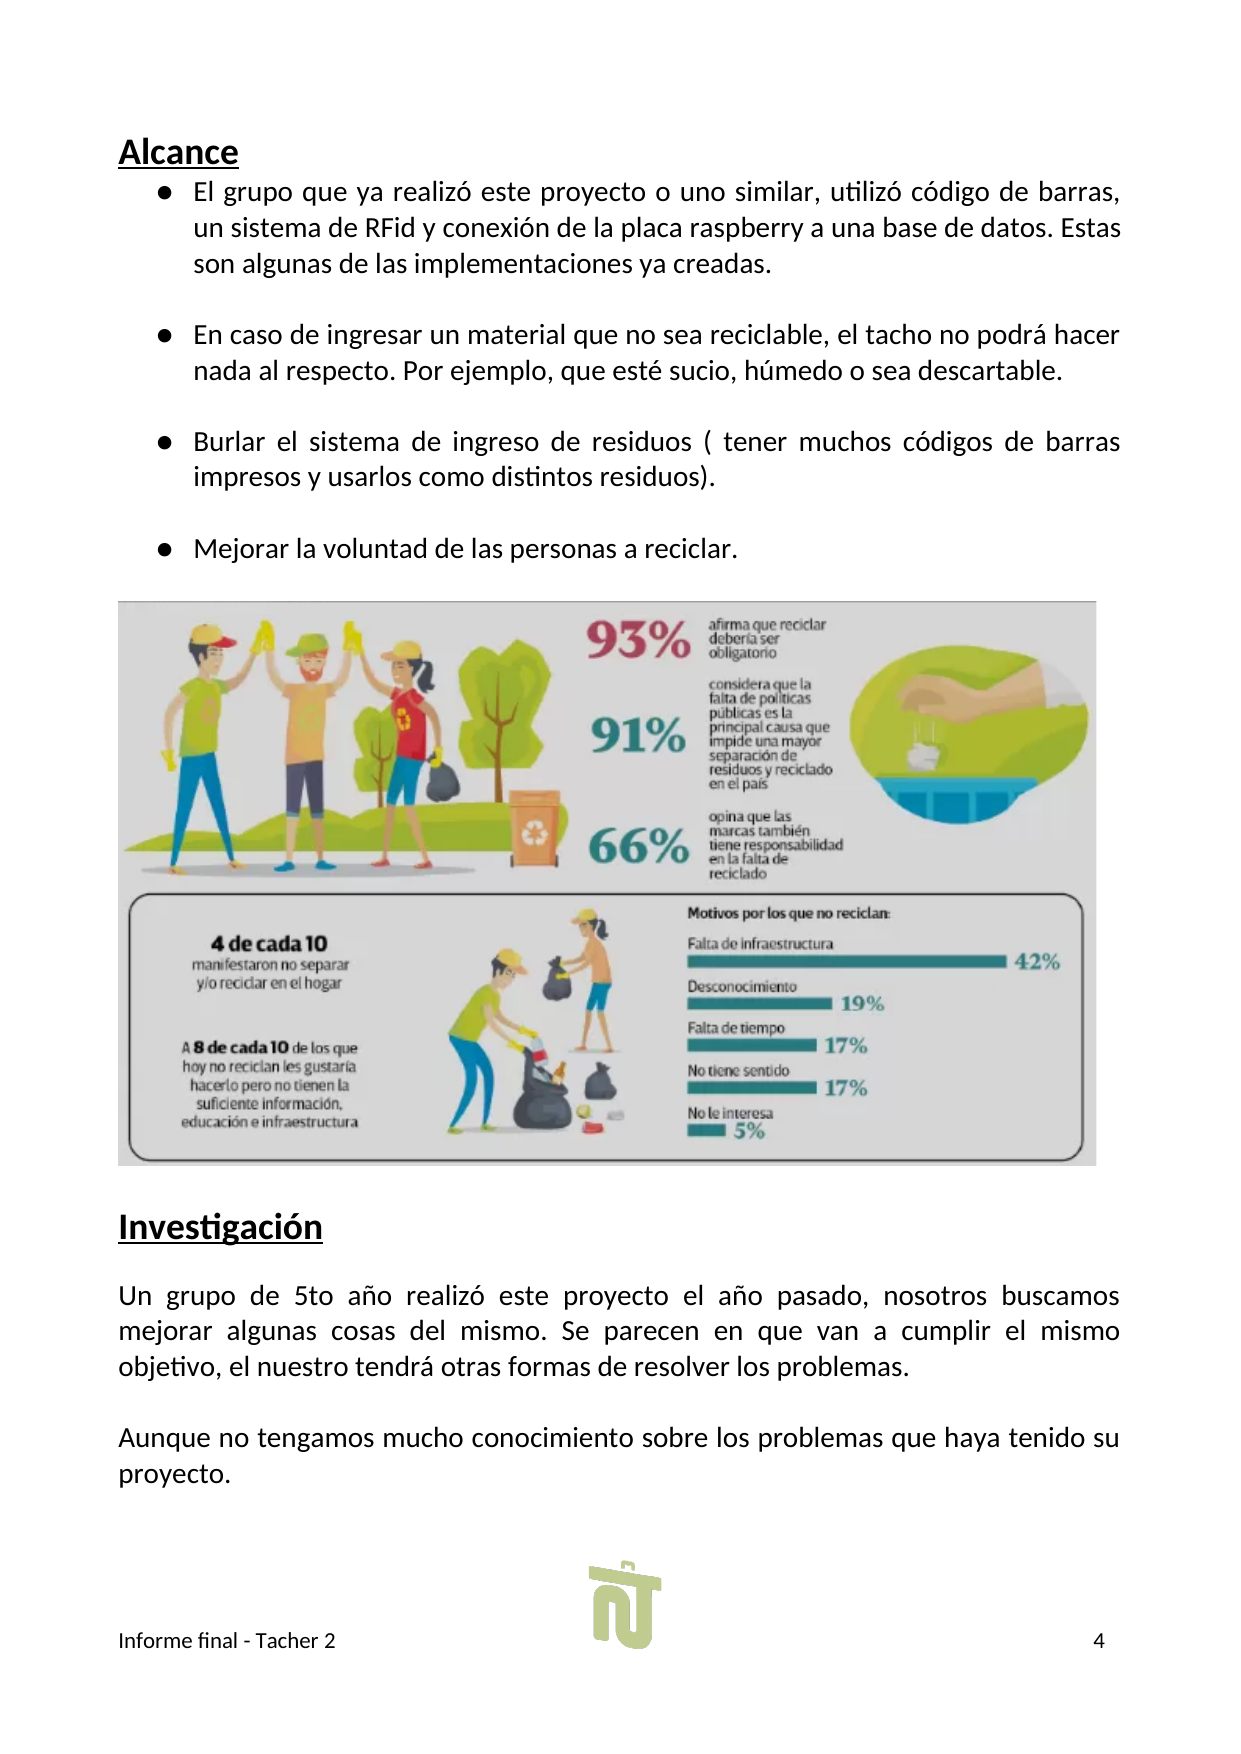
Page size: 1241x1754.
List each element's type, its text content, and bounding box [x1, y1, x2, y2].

picture [118, 601, 1097, 1166]
list Mejorar la voluntad de las personas a reciclar. [156, 530, 1122, 565]
list En caso de ingresar un material que no sea reciclable, el tacho no podrá hacer nada al respecto. Por ejemplo, que esté sucio, húmedo o sea descartable. [156, 316, 1122, 387]
text Un grupo de 5to año realizó este proyecto el año pasado, nosotros buscamos mejorar algunas cosas del mismo. Se parecen en que van a cumplir el mismo objetivo, el nuestro tendrá otras formas de resolver los problemas. [118, 1277, 1122, 1383]
picture [588, 1560, 662, 1649]
list El grupo que ya realizó este proyecto o uno similar, utilizó código de barras, un sistema de RFid y conexión de la placa raspberry a una base de datos. Estas son algunas de las implementaciones ya creadas. [156, 173, 1122, 280]
subtitle Alcance [118, 128, 1122, 173]
text Aunque no tengamos mucho conocimiento sobre los problemas que haya tenido su proyecto. [118, 1419, 1122, 1490]
subtitle Investigación [118, 1203, 1122, 1248]
list Burlar el sistema de ingreso de residuos ( tener muchos códigos de barras impresos y usarlos como distintos residuos). [156, 423, 1122, 494]
